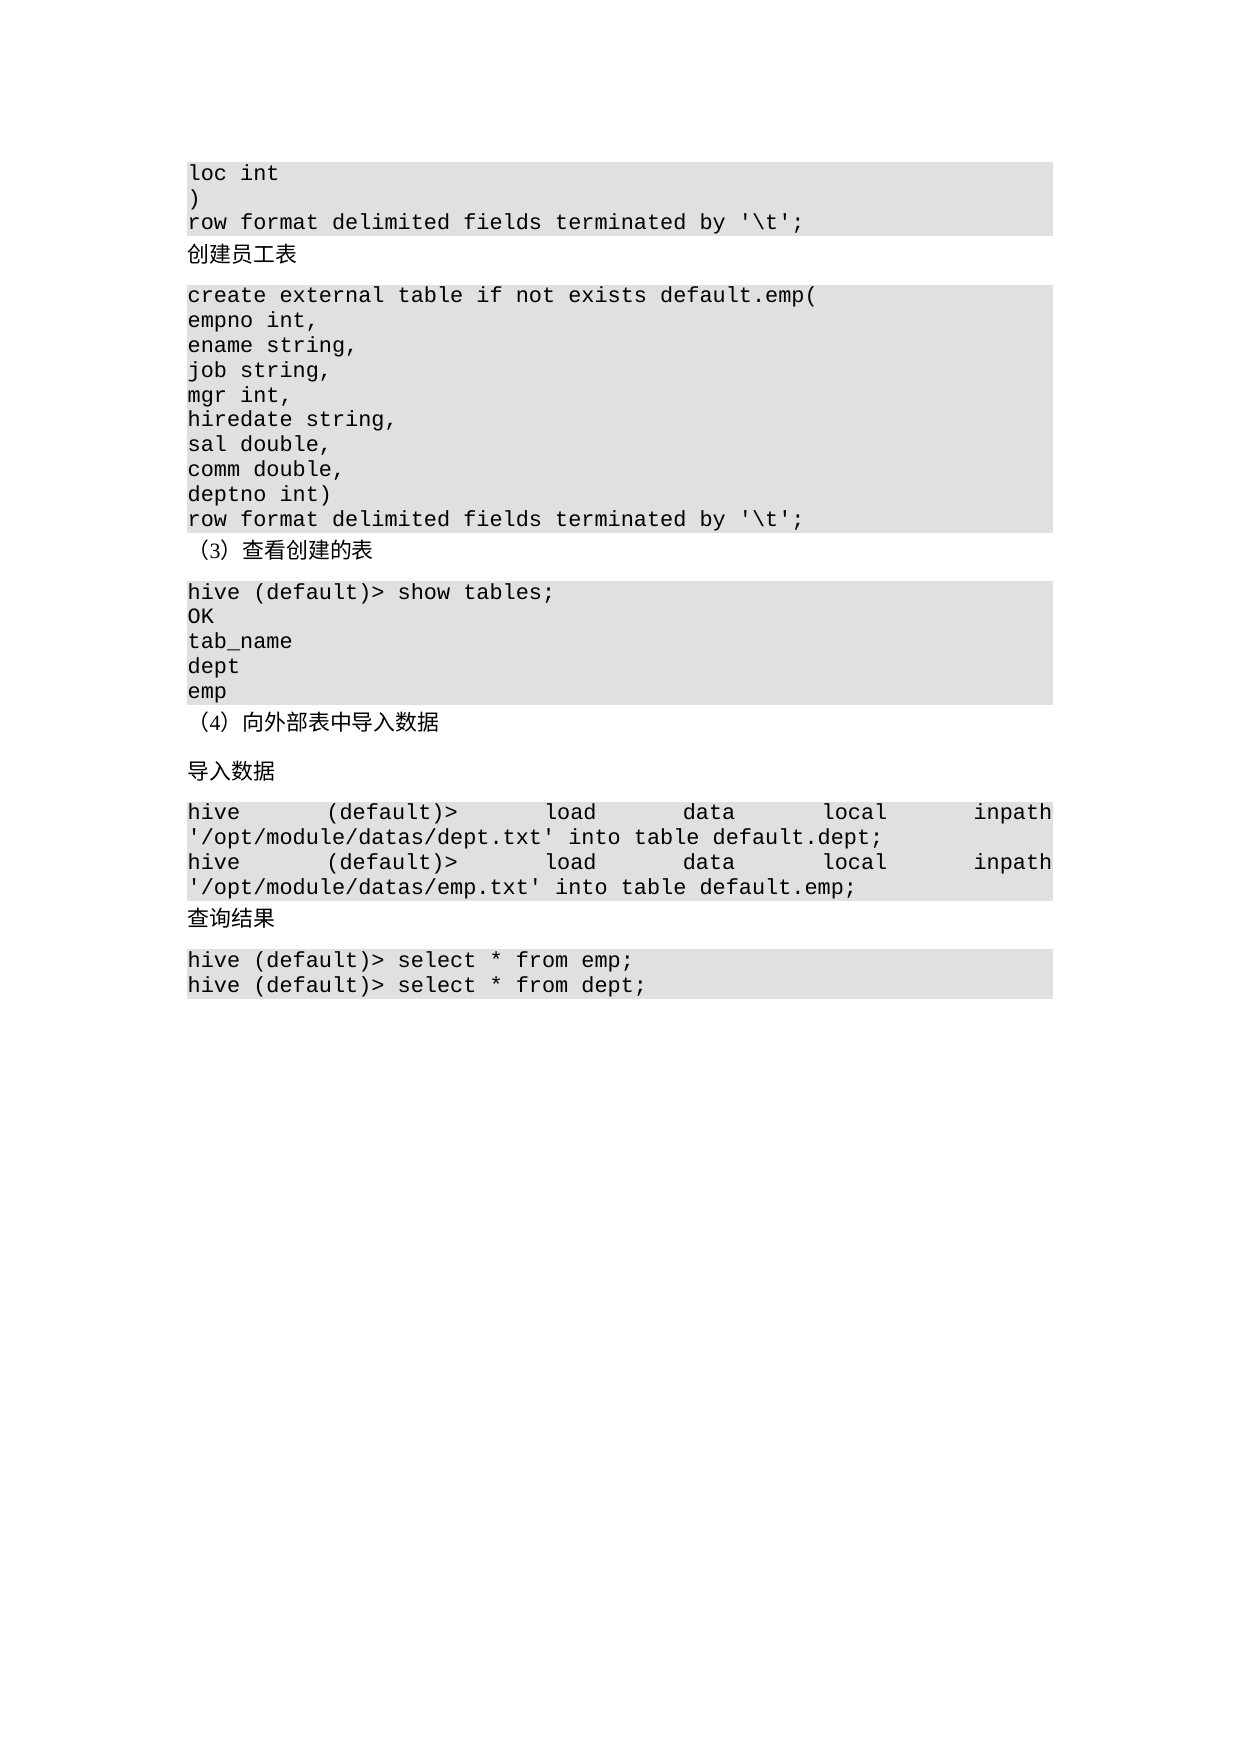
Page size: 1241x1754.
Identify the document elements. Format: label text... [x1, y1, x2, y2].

text hive (default)> select * from dept; [187, 974, 1053, 999]
text 查询结果 [187, 901, 1053, 933]
text 创建员工表 [187, 236, 1053, 269]
text hiredate string, [187, 409, 1053, 433]
text mgr int, [187, 384, 1053, 409]
text （4）向外部表中导入数据 [187, 705, 1053, 737]
text emp [187, 680, 1053, 705]
text tab_name [187, 631, 1053, 655]
text create external table if not exists default.emp( [187, 285, 1053, 309]
text hive (default)> load data local inpath '/opt/module/datas/dept.txt' into table default.dept; [187, 802, 1053, 851]
text hive (default)> load data local inpath '/opt/module/datas/emp.txt' into table default.emp; [187, 851, 1053, 901]
text 导入数据 [187, 753, 1053, 786]
text （3）查看创建的表 [187, 533, 1053, 565]
text comm double, [187, 458, 1053, 483]
text loc int [187, 162, 1053, 187]
text row format delimited fields terminated by '\t'; [187, 212, 1053, 236]
text row format delimited fields terminated by '\t'; [187, 508, 1053, 533]
text hive (default)> select * from emp; [187, 949, 1053, 974]
text sal double, [187, 433, 1053, 458]
text dept [187, 655, 1053, 680]
text deptno int) [187, 483, 1053, 508]
text empno int, [187, 309, 1053, 334]
text ename string, [187, 334, 1053, 359]
text job string, [187, 359, 1053, 384]
text OK [187, 606, 1053, 631]
text hive (default)> show tables; [187, 581, 1053, 606]
text ) [187, 187, 1053, 212]
